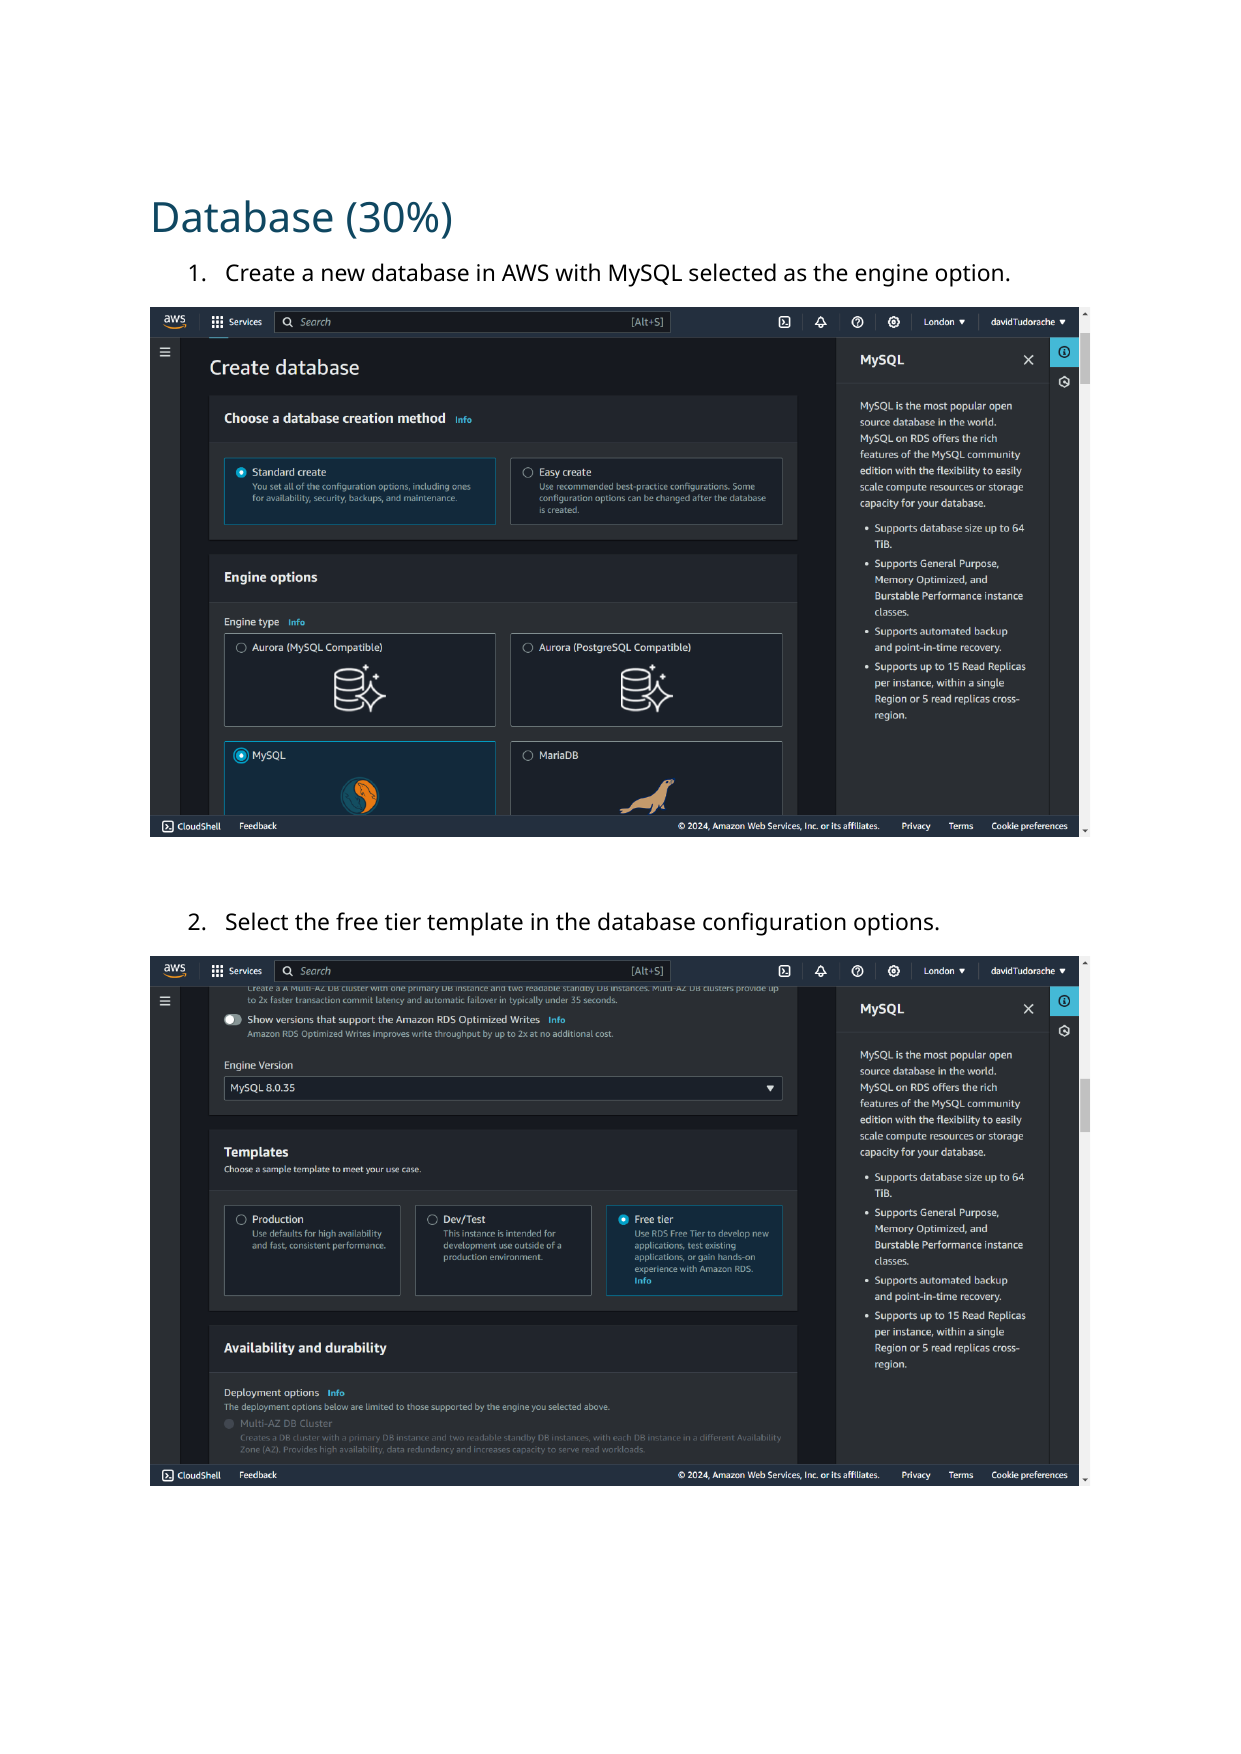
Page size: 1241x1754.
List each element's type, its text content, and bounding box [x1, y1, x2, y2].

picture [150, 956, 1091, 1486]
subtitle Database (30%) [150, 187, 1090, 244]
list Create a new database in AWS with MySQL selected as the engine option. [187, 257, 1090, 288]
list Select the free tier template in the database configuration options. [187, 906, 1090, 937]
picture [150, 307, 1091, 837]
